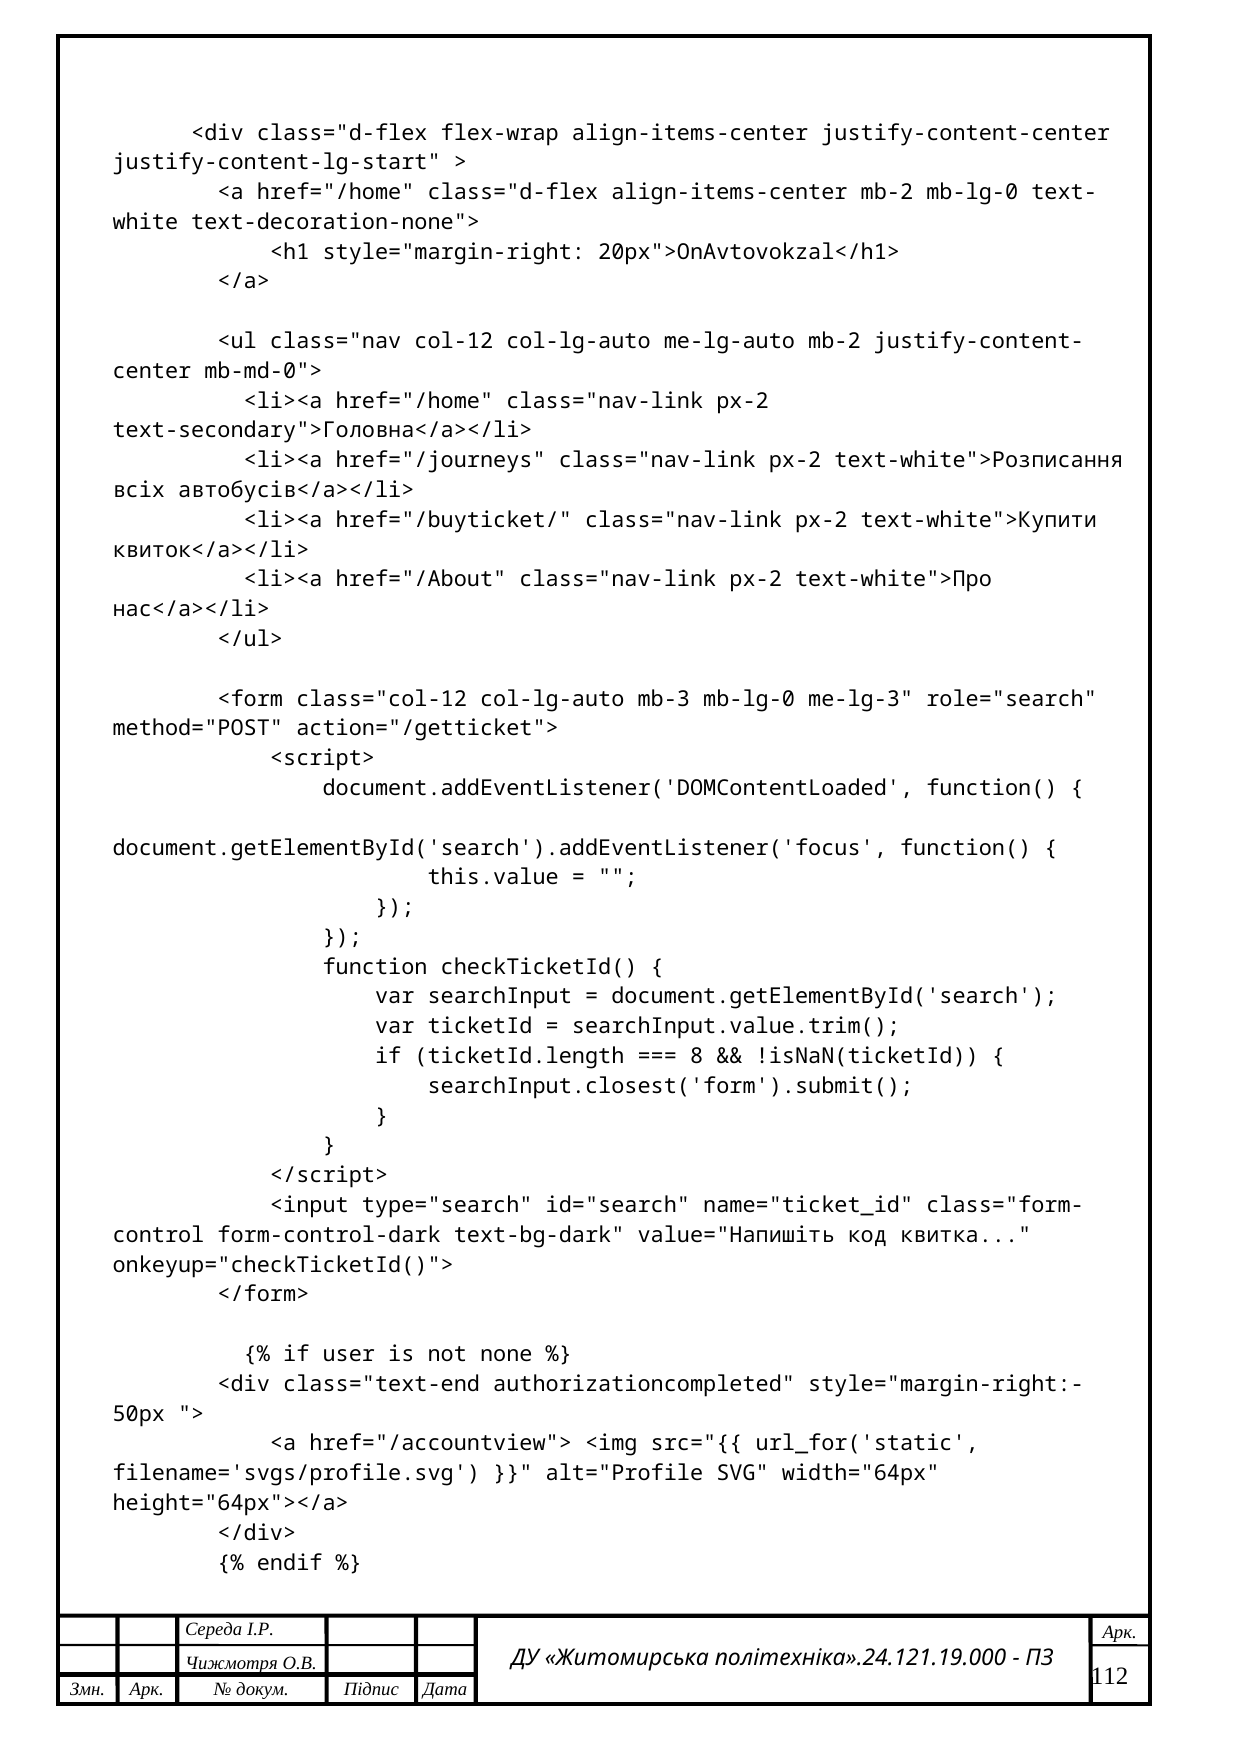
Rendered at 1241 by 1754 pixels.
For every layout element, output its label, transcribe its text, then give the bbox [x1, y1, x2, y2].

text <script> [112, 742, 1128, 772]
text } [112, 1099, 1128, 1129]
text </ul> [112, 623, 1128, 653]
text if (ticketId.length === 8 && !isNaN(ticketId)) { [112, 1040, 1128, 1070]
text <a href="/home" class="d-flex align-items-center mb-2 mb-lg-0 text-white text-decoration-none"> [112, 176, 1128, 236]
text <form class="col-12 col-lg-auto mb-3 mb-lg-0 me-lg-3" role="search" method="POST" action="/getticket"> [112, 683, 1128, 742]
text <a href="/accountview"> <img src="{{ url_for('static', filename='svgs/profile.svg') }}" alt="Profile SVG" width="64px" height="64px"></a> [112, 1427, 1128, 1517]
text <li><a href="/journeys" class="nav-link px-2 text-white">Розписання всіх автобусів</a></li> [112, 444, 1128, 504]
text <li><a href="/home" class="nav-link px-2 text-secondary">Головна</a></li> [112, 385, 1128, 444]
text document.getElementById('search').addEventListener('focus', function() { [112, 802, 1128, 861]
text {% endif %} [112, 1546, 1128, 1576]
text this.value = ""; [112, 861, 1128, 891]
text {% if user is not none %} [112, 1338, 1128, 1368]
text <h1 style="margin-right: 20px">OnAvtovokzal</h1> [112, 236, 1128, 266]
text }); [112, 921, 1128, 951]
text } [112, 1129, 1128, 1159]
text </form> [112, 1278, 1128, 1308]
text <li><a href="/About" class="nav-link px-2 text-white">Про нас</a></li> [112, 563, 1128, 623]
text function checkTicketId() { [112, 951, 1128, 980]
text <ul class="nav col-12 col-lg-auto me-lg-auto mb-2 justify-content-center mb-md-0"> [112, 325, 1128, 385]
text </a> [112, 266, 1128, 295]
text }); [112, 891, 1128, 921]
text <div class="d-flex flex-wrap align-items-center justify-content-center justify-content-lg-start" > [112, 117, 1128, 176]
text var searchInput = document.getElementById('search'); [112, 980, 1128, 1010]
text <div class="text-end authorizationcompleted" style="margin-right:-50px "> [112, 1368, 1128, 1427]
text </div> [112, 1517, 1128, 1546]
text <li><a href="/buyticket/" class="nav-link px-2 text-white">Купити квиток</a></li> [112, 504, 1128, 563]
text </script> [112, 1159, 1128, 1189]
text searchInput.closest('form').submit(); [112, 1070, 1128, 1099]
text var ticketId = searchInput.value.trim(); [112, 1010, 1128, 1040]
text <input type="search" id="search" name="ticket_id" class="form-control form-control-dark text-bg-dark" value="Напишіть код квитка..." onkeyup="checkTicketId()"> [112, 1189, 1128, 1278]
text document.addEventListener('DOMContentLoaded', function() { [112, 772, 1128, 802]
